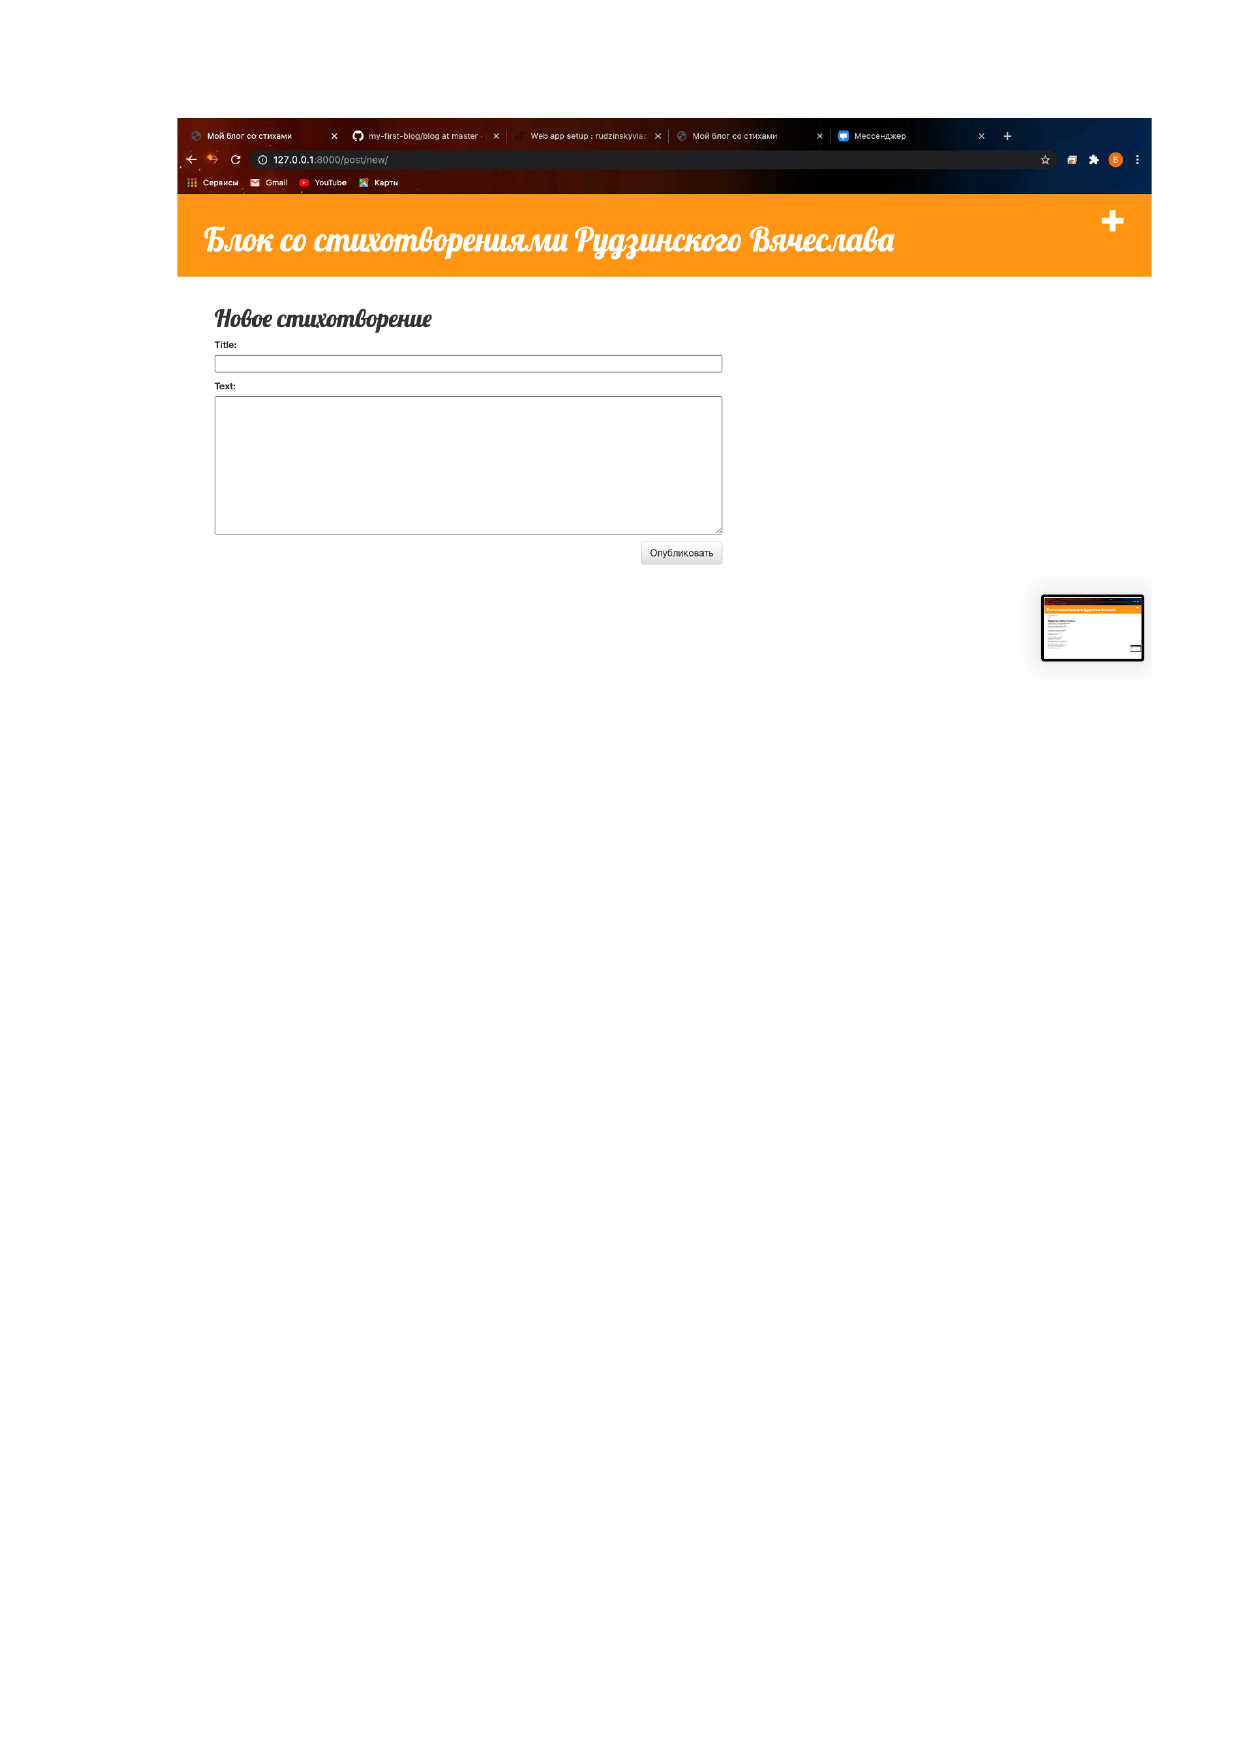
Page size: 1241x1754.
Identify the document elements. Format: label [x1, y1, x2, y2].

picture [177, 118, 1152, 728]
